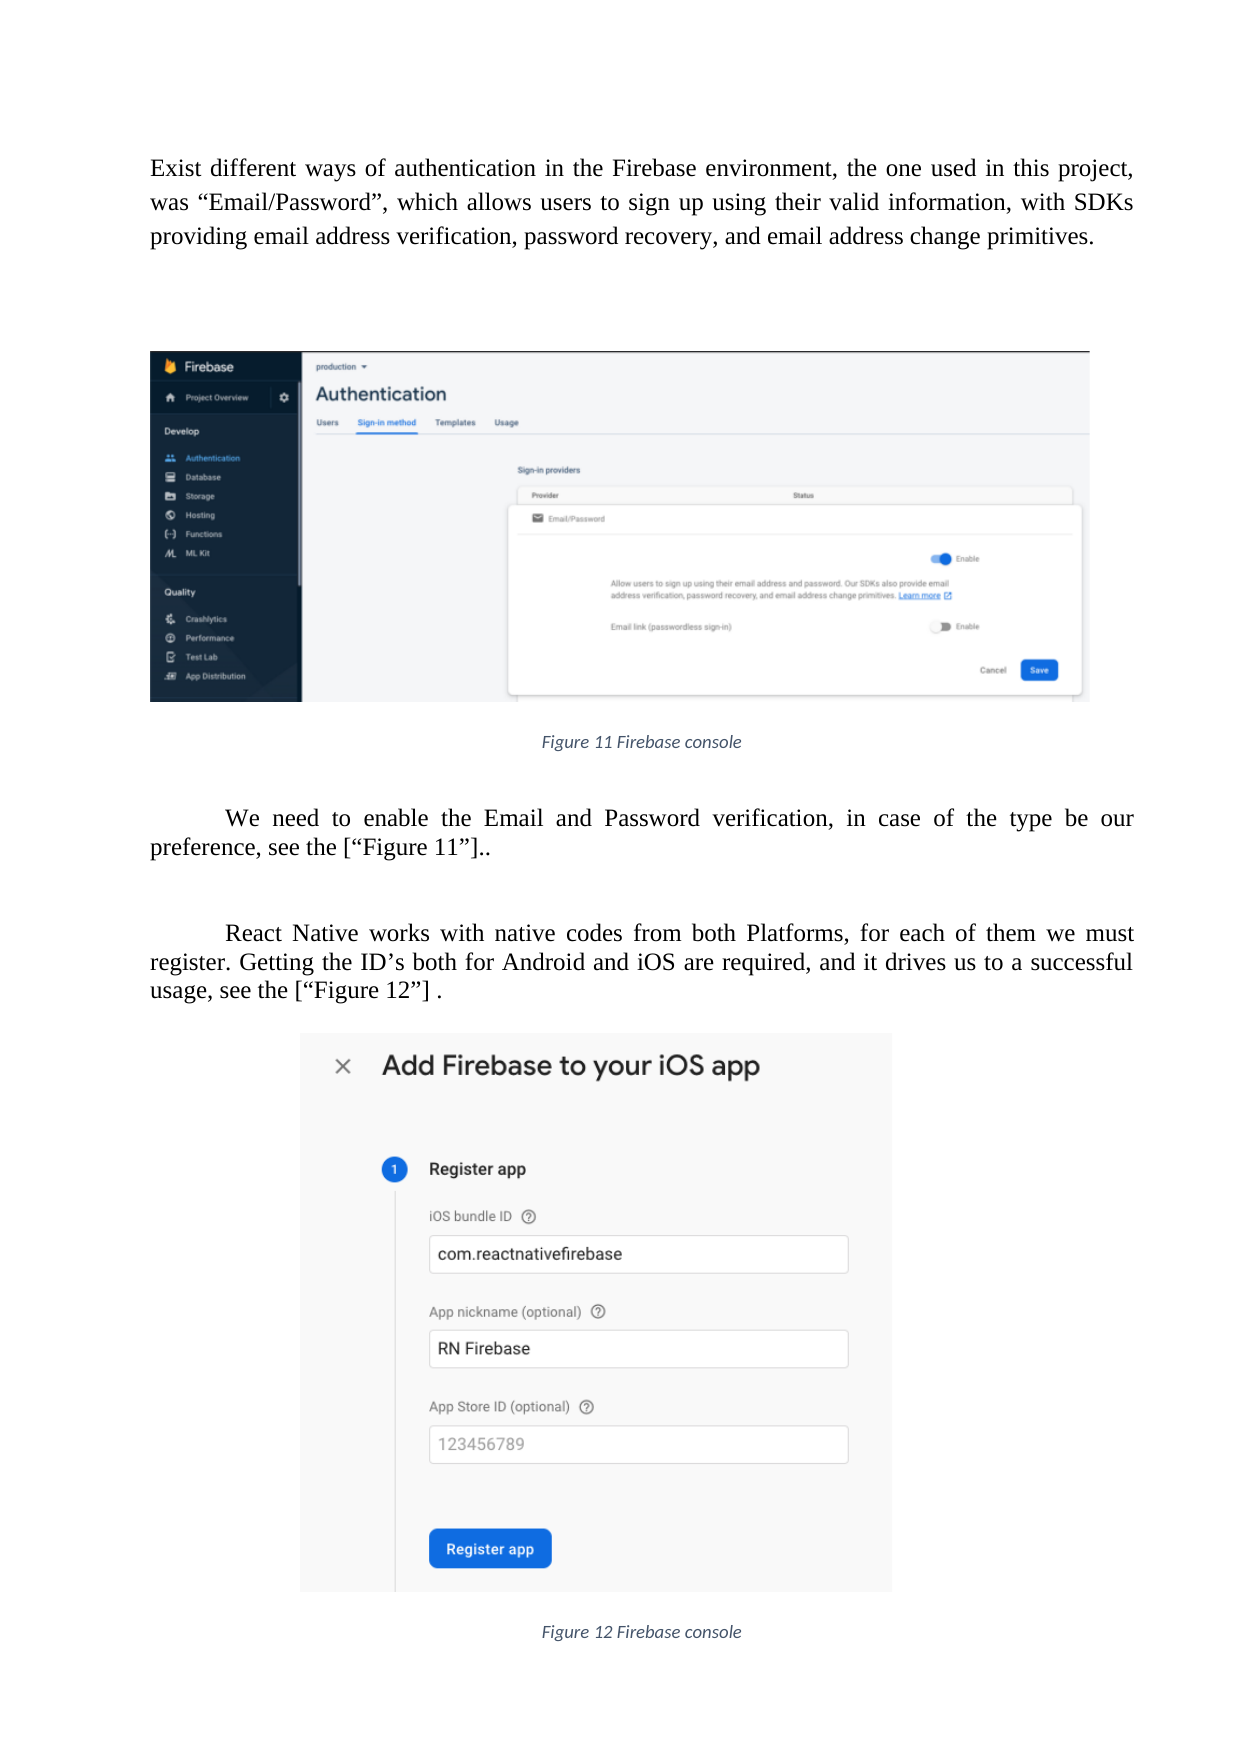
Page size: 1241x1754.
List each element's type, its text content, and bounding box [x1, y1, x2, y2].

picture [150, 351, 1090, 702]
text We need to enable the Email and Password verification, in case of the type be our preference, see the [“Figure 11”].. [150, 803, 1135, 861]
text Figure 11 Firebase console [150, 731, 1135, 753]
text Figure 12 Firebase console [150, 1621, 1135, 1644]
text Exist different ways of authentication in the Firebase environment, the one used in this project, was “Email/Password”, which allows users to sign up using their valid information, with SDKs providing email address verification, password recovery, and email address change primitives. [150, 150, 1135, 251]
picture [300, 1033, 893, 1592]
list React Native works with native codes from both Platforms, for each of them we must register. Getting the ID’s both for Android and iOS are required, and it drives us to a successful usage, see the [“Figure 12”] . [150, 918, 1135, 1004]
